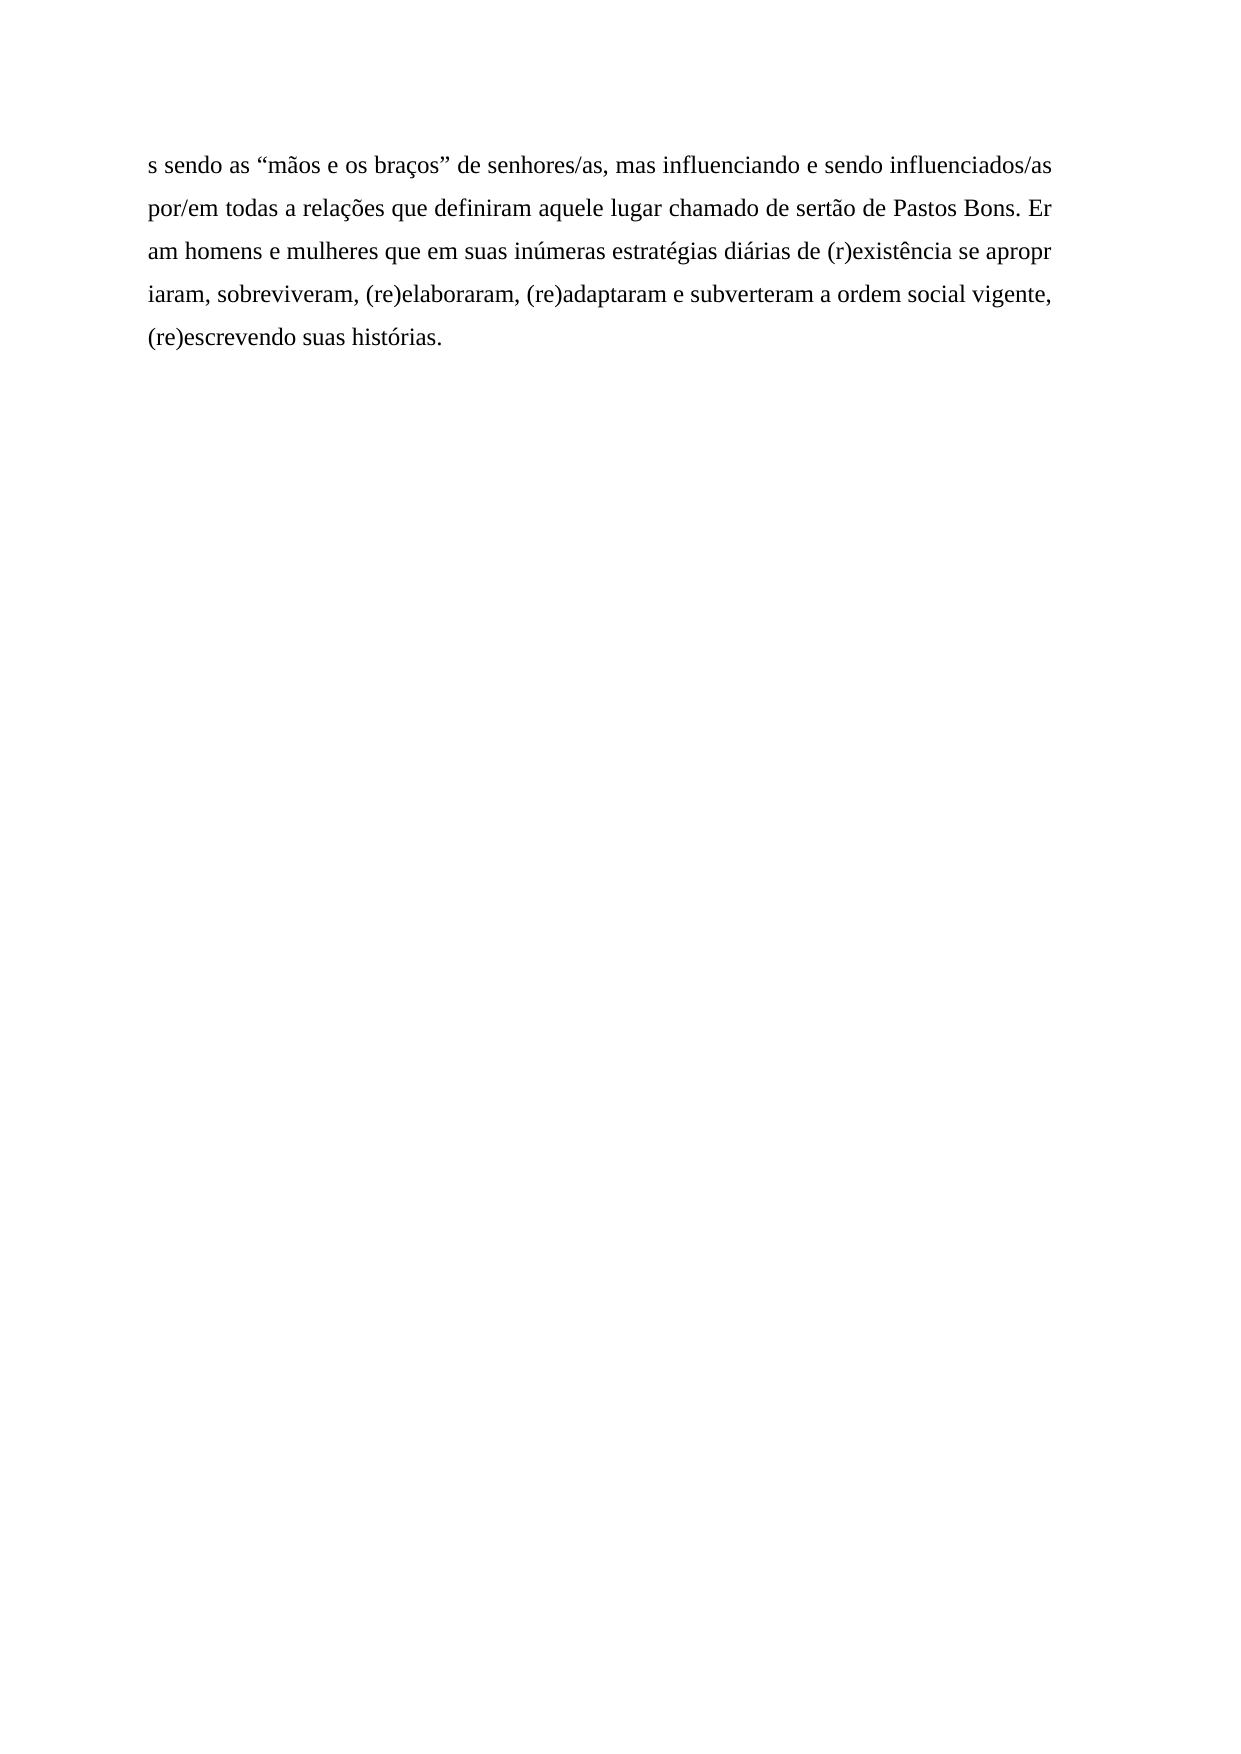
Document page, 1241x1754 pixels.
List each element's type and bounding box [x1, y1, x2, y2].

text [148, 150, 1053, 351]
